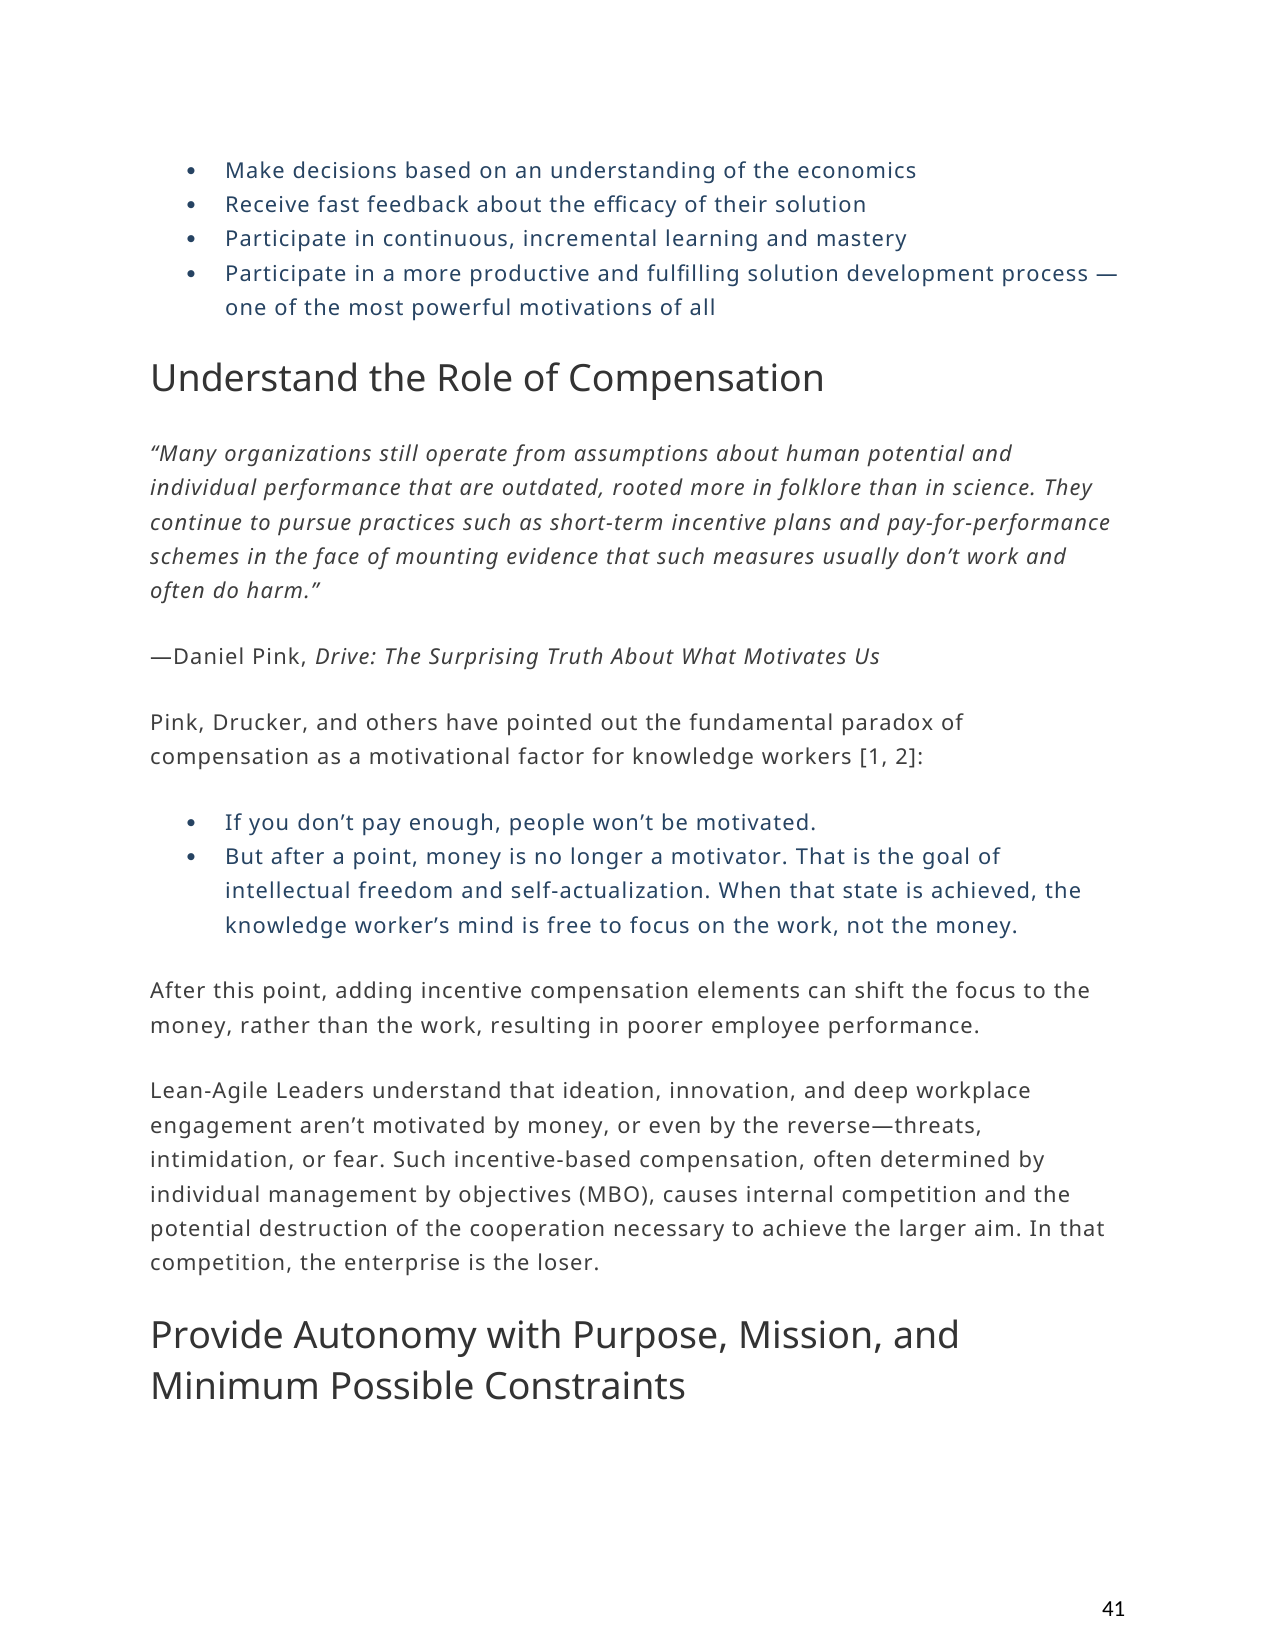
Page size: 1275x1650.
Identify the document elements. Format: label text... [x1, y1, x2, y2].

text After this point, adding incentive compensation elements can shift the focus to the money, rather than the work, resulting in poorer employee performance. [150, 971, 1125, 1039]
text Lean-Agile Leaders understand that ideation, innovation, and deep workplace engagement aren’t motivated by money, or even by the reverse—threats, intimidation, or fear. Such incentive-based compensation, often determined by individual management by objectives (MBO), causes internal competition and the potential destruction of the cooperation necessary to achieve the larger aim. In that competition, the enterprise is the loser. [150, 1071, 1125, 1277]
text Provide Autonomy with Purpose, Mission, and Minimum Possible Constraints [150, 1308, 1125, 1410]
text Understand the Role of Compensation [150, 351, 1125, 402]
list Make decisions based on an understanding of the economics [187, 150, 1125, 184]
text Pink, Drucker, and others have pointed out the fundamental paradox of compensation as a motivational factor for knowledge workers [1, 2]: [150, 702, 1125, 771]
list Receive fast feedback about the efficacy of their solution [187, 184, 1125, 219]
list If you don’t pay enough, people won’t be motivated. [187, 802, 1125, 836]
text “Many organizations still operate from assumptions about human potential and individual performance that are outdated, rooted more in folklore than in science. They continue to pursue practices such as short-term incentive plans and pay-for-performance schemes in the face of mounting evidence that such measures usually don’t work and often do harm.” [150, 433, 1125, 605]
list Participate in continuous, incremental learning and mastery [187, 219, 1125, 253]
list Participate in a more productive and fulfilling solution development process —one of the most powerful motivations of all [187, 253, 1125, 322]
text —Daniel Pink, Drive: The Surprising Truth About What Motivates Us [150, 636, 1125, 671]
list But after a point, money is no longer a motivator. That is the goal of intellectual freedom and self-actualization. When that state is achieved, the knowledge worker’s mind is free to focus on the work, not the money. [187, 836, 1125, 939]
